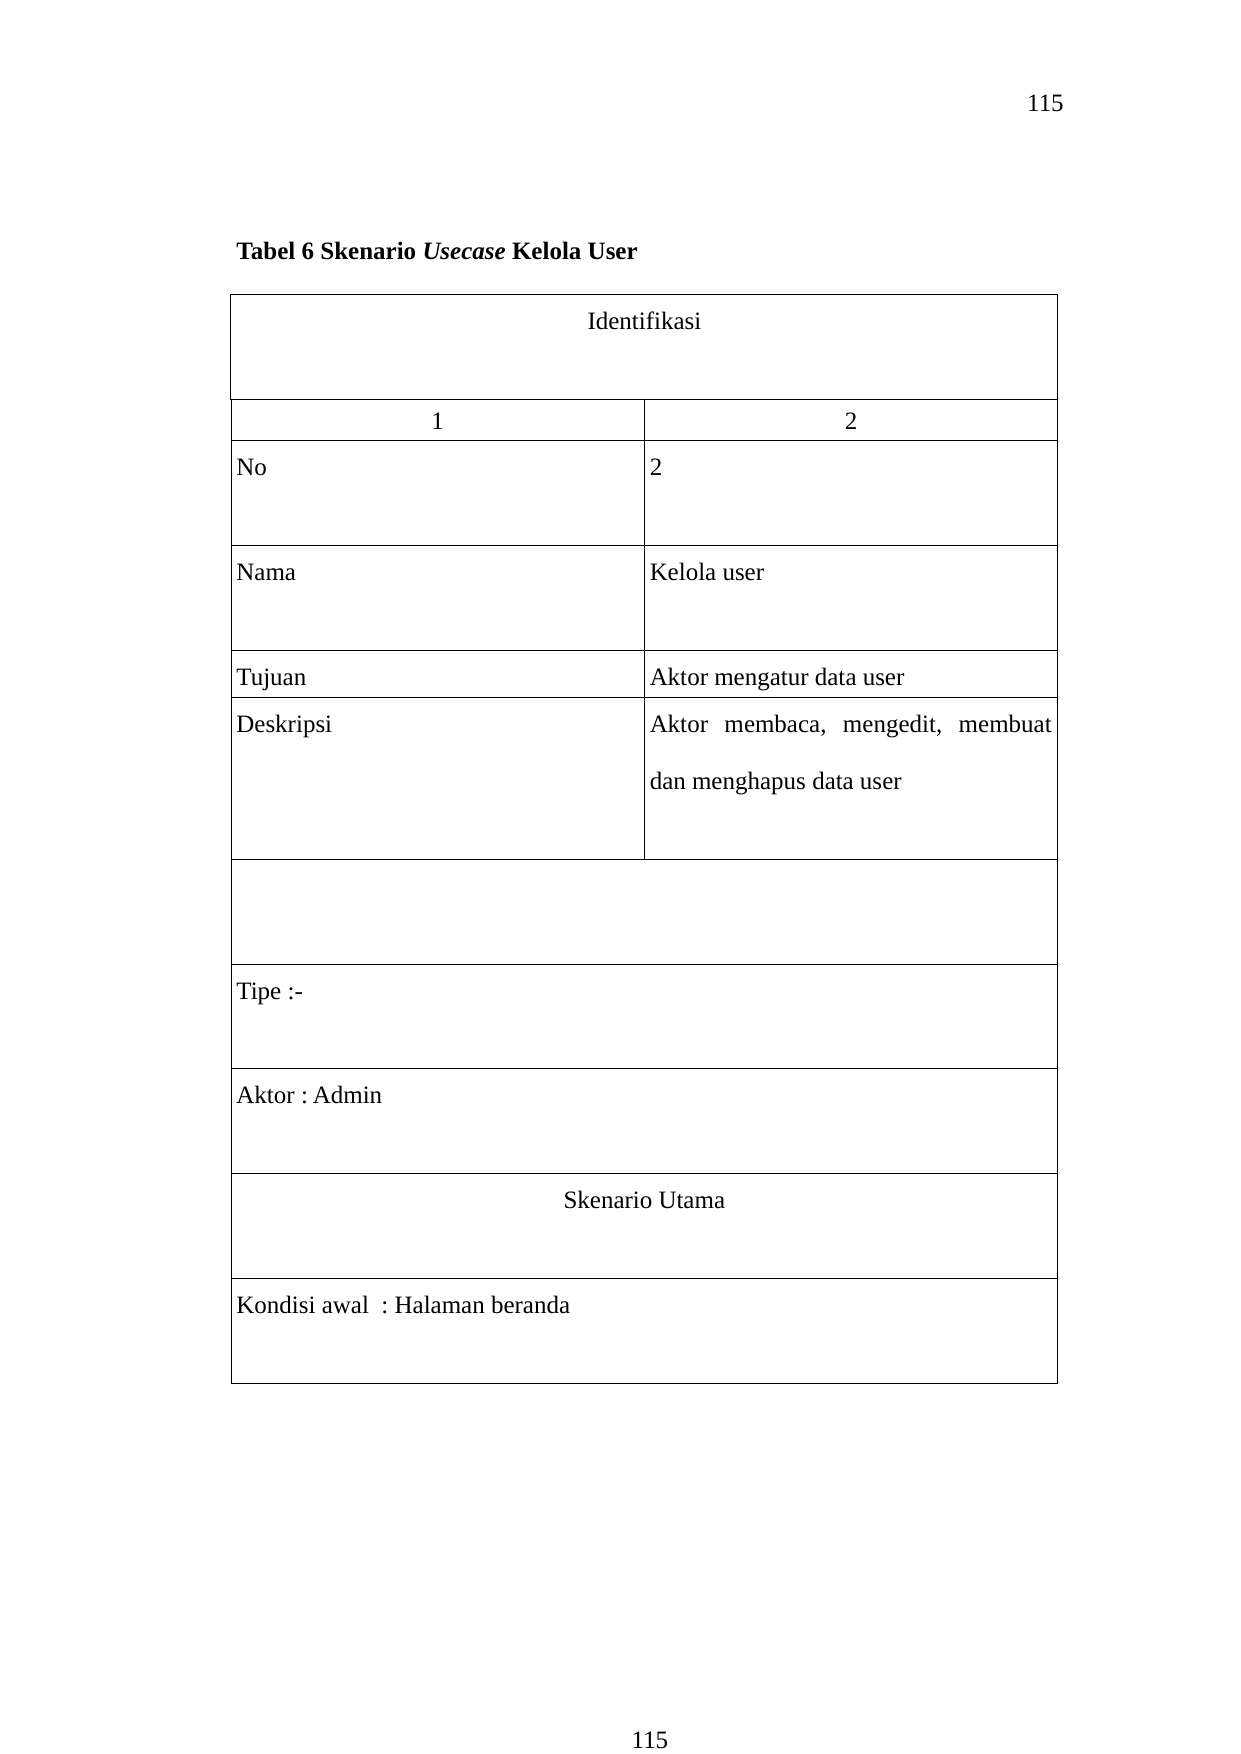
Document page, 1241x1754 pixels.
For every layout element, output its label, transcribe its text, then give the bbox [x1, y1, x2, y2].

table_cell Kondisi awal : Halaman beranda [232, 1279, 1057, 1383]
table_cell Aktor mengatur data user [645, 651, 1057, 696]
table_cell Aktor : Admin [232, 1069, 1057, 1173]
table_cell No [232, 441, 644, 545]
table_cell Nama [232, 546, 644, 650]
table_cell Deskripsi [232, 698, 644, 859]
table_cell 2 [645, 441, 1057, 545]
table_cell Tipe :- [232, 965, 1057, 1068]
table_cell Aktor membaca, mengedit, membuat dan menghapus data user [645, 698, 1057, 859]
table_header 1 [232, 400, 644, 440]
table_header Identifikasi [231, 295, 1057, 399]
table_header 2 [645, 400, 1057, 440]
table_cell Tujuan [232, 651, 644, 696]
table_cell [232, 860, 1057, 963]
table_cell Skenario Utama [232, 1174, 1057, 1278]
text Tabel 3.3 Skenario Usecase Kelola User [236, 236, 1063, 265]
table_cell Kelola user [645, 546, 1057, 650]
